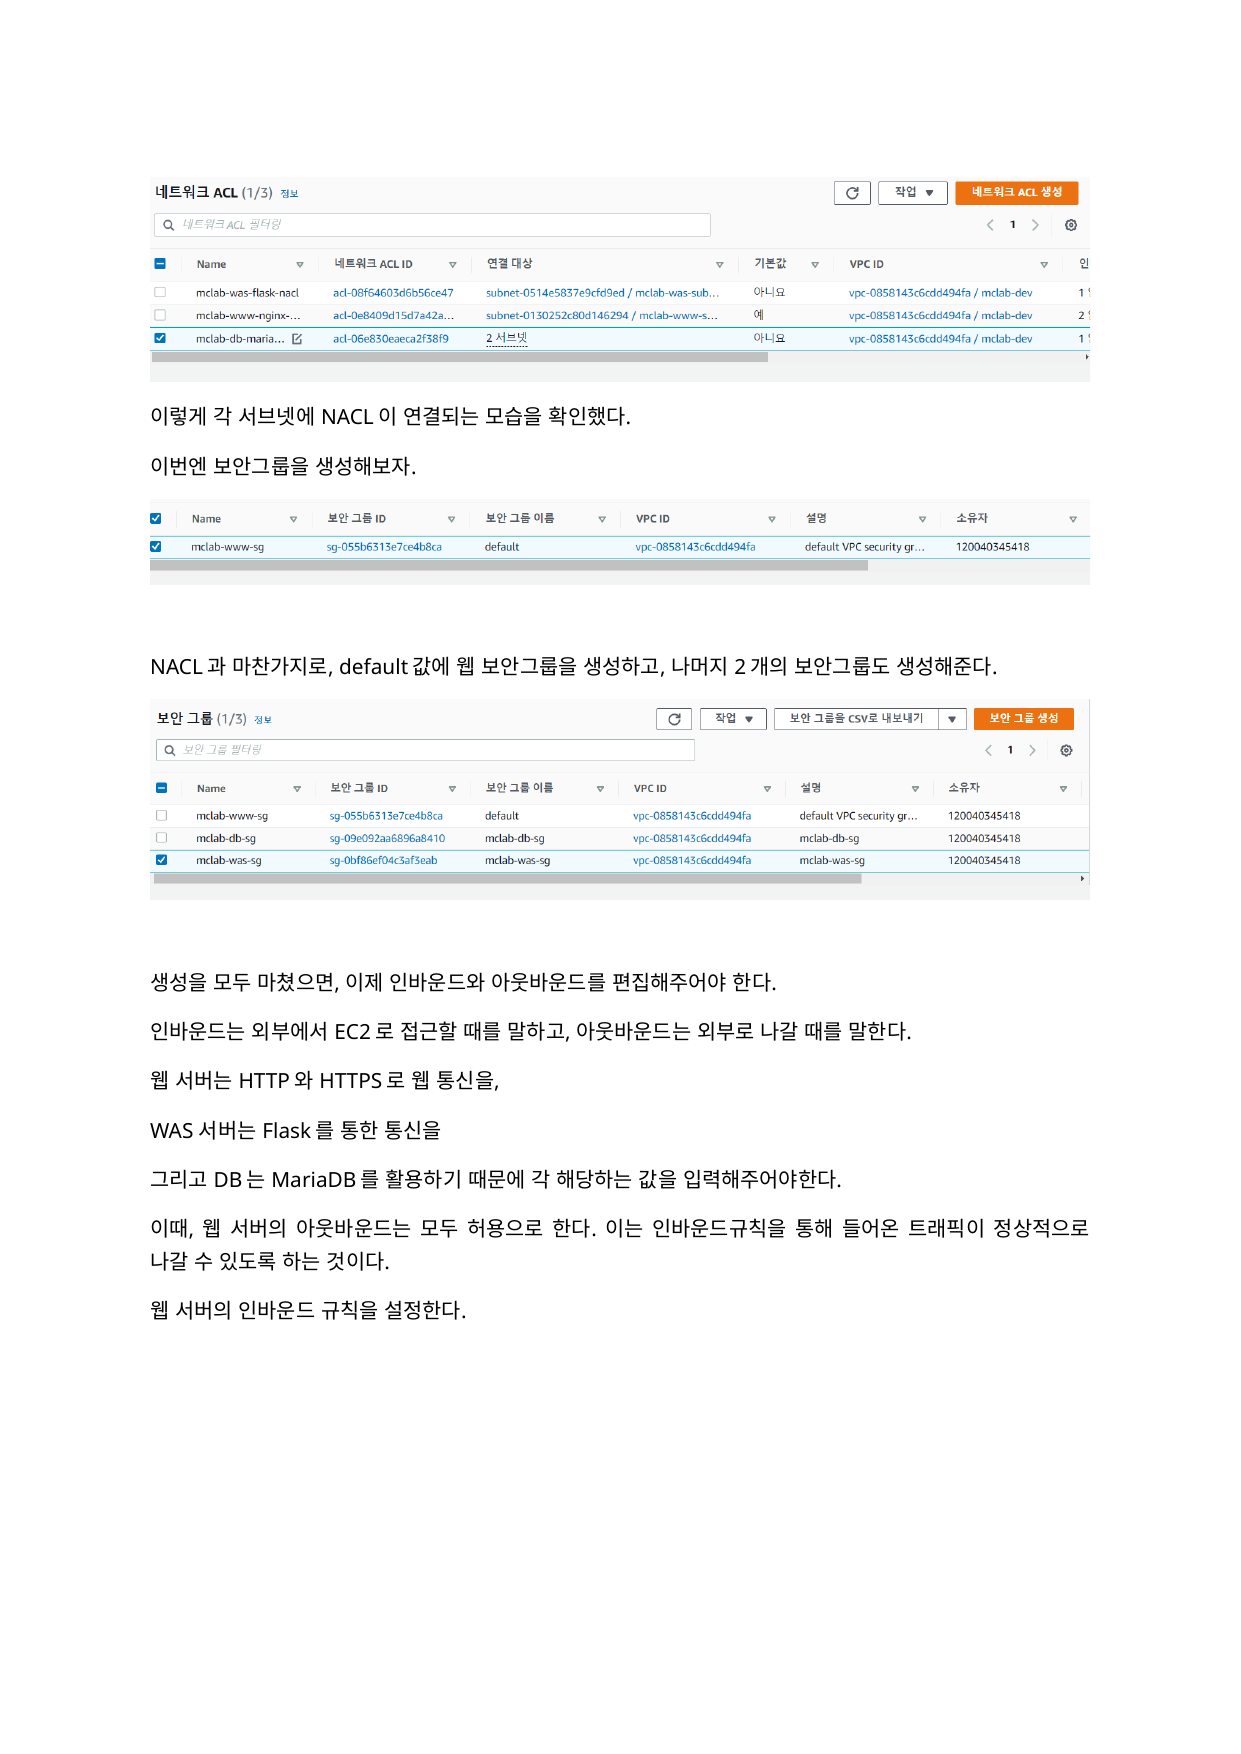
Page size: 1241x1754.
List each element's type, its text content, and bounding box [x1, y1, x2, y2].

text 그리고 DB는 MariaDB를 활용하기 때문에 각 해당하는 값을 입력해주어야한다. [150, 1163, 1090, 1194]
text 생성을 모두 마쳤으면, 이제 인바운드와 아웃바운드를 편집해주어야 한다. [150, 966, 1090, 996]
text 이번엔 보안그룹을 생성해보자. [150, 450, 1090, 480]
text 이렇게 각 서브넷에 NACL이 연결되는 모습을 확인했다. [150, 401, 1090, 431]
text 인바운드는 외부에서 EC2로 접근할 때를 말하고, 아웃바운드는 외부로 나갈 때를 말한다. [150, 1015, 1090, 1046]
text 웹 서버의 인바운드 규칙을 설정한다. [150, 1295, 1090, 1325]
picture [150, 329, 1091, 382]
text WAS 서버는 Flask를 통한 통신을 [150, 1114, 1090, 1144]
picture [150, 177, 1091, 326]
picture [150, 499, 1091, 585]
picture [150, 699, 1091, 900]
text NACL과 마찬가지로, default값에 웹 보안그룹을 생성하고, 나머지 2개의 보안그룹도 생성해준다. [150, 650, 1090, 681]
text 이때, 웹 서버의 아웃바운드는 모두 허용으로 한다. 이는 인바운드규칙을 통해 들어온 트래픽이 정상적으로 나갈 수 있도록 하는 것이다. [150, 1213, 1090, 1276]
text 웹 서버는 HTTP와 HTTPS로 웹 통신을, [150, 1064, 1090, 1095]
